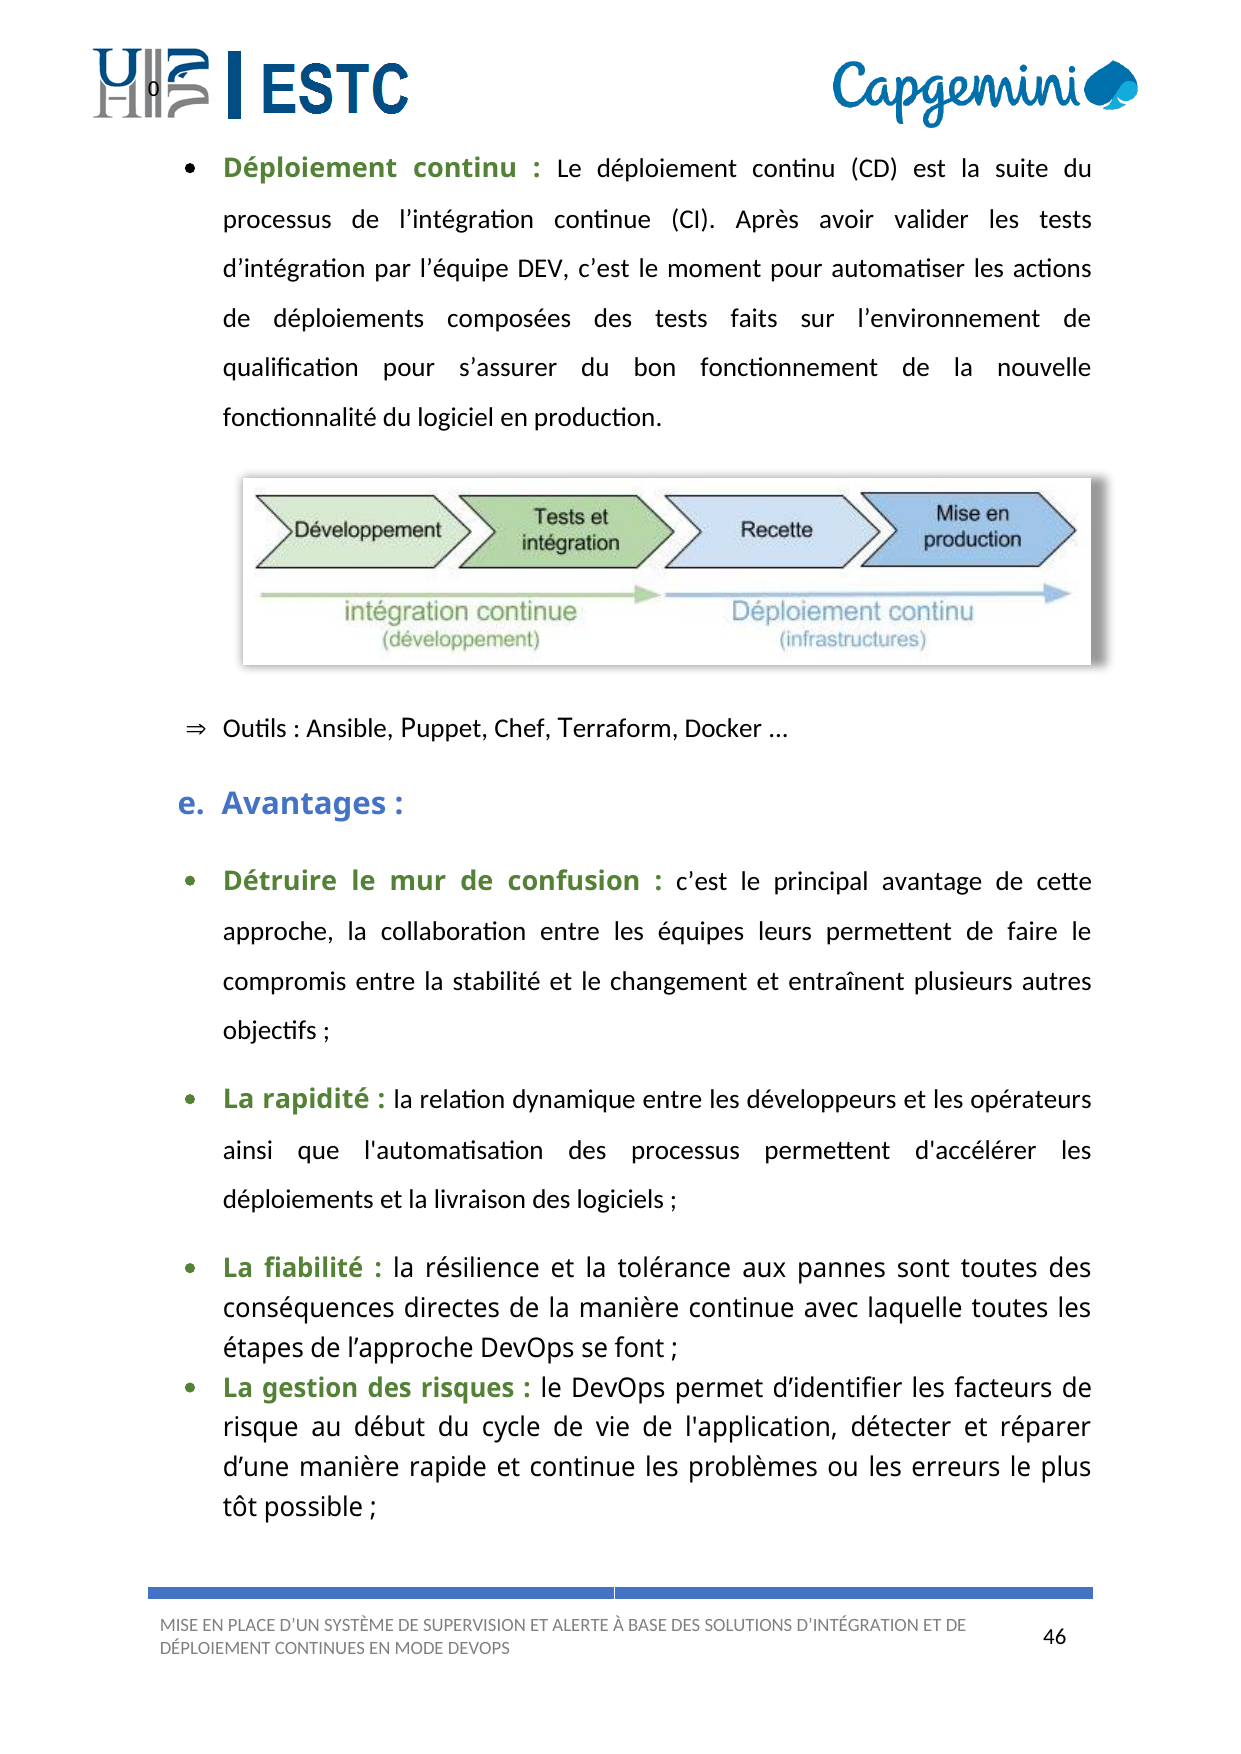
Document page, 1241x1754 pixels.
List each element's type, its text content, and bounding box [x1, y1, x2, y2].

list La rapidité : la relation dynamique entre les développeurs et les opérateurs ainsi que l'automatisation des processus permettent d'accélérer les déploiements et la livraison des logiciels ; [185, 1080, 1093, 1216]
picture [243, 478, 1091, 665]
picture [833, 60, 1139, 128]
list Détruire le mur de confusion : c’est le principal avantage de cette approche, la collaboration entre les équipes leurs permettent de faire le compromis entre la stabilité et le changement et entraînent plusieurs autres objectifs ; [185, 861, 1093, 1047]
list Déploiement continu : Le déploiement continu (CD) est la suite du processus de l’intégration continue (CI). Après avoir valider les tests d’intégration par l’équipe DEV, c’est le moment pour automatiser les actions de déploiements composées des tests faits sur l’environnement de qualification pour s’assurer du bon fonctionnement de la nouvelle fonctionnalité du logiciel en production. [185, 149, 1093, 433]
list La fiabilité : la résilience et la tolérance aux pannes sont toutes des conséquences directes de la manière continue avec laquelle toutes les étapes de l’approche DevOps se font ; [185, 1249, 1093, 1365]
picture [87, 40, 418, 136]
list Outils : Ansible, Puppet, Chef, Terraform, Docker ... [185, 709, 1093, 746]
subtitle Avantages : [177, 781, 1093, 823]
list La gestion des risques : le DevOps permet d’identifier les facteurs de risque au début du cycle de vie de l'application, détecter et réparer d’une manière rapide et continue les problèmes ou les erreurs le plus tôt possible ; [185, 1368, 1093, 1524]
